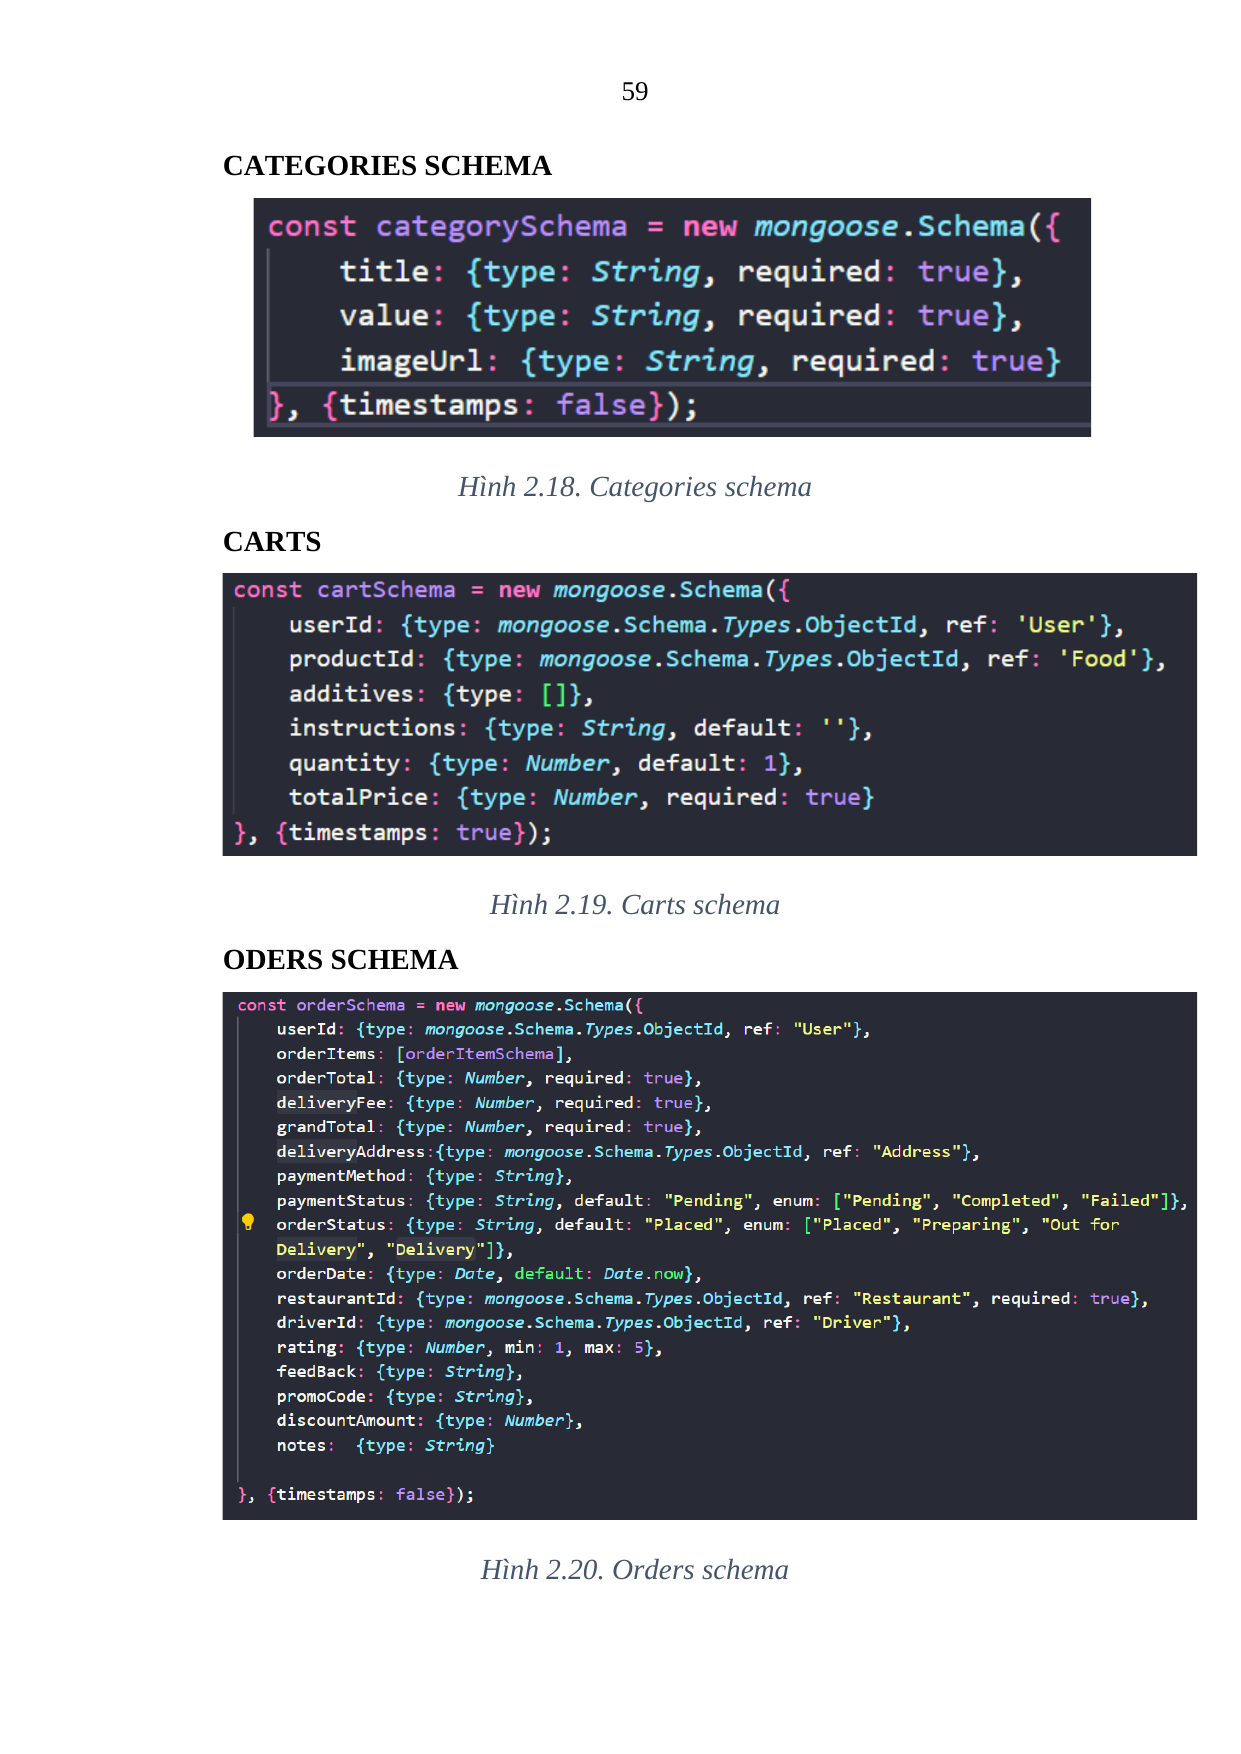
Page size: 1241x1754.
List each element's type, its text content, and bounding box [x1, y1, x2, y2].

list ODERS SCHEMA [223, 942, 1122, 975]
picture [222, 573, 1198, 856]
text Hình 2.19. Carts schema [148, 887, 1122, 921]
list CARTS [223, 524, 1122, 557]
picture [253, 198, 1092, 437]
picture [222, 992, 1198, 1520]
list CATEGORIES SCHEMA [223, 148, 1122, 181]
text Hình 2.20. Orders schema [148, 1552, 1122, 1586]
text Hình 2.18. Categories schema [148, 469, 1122, 503]
